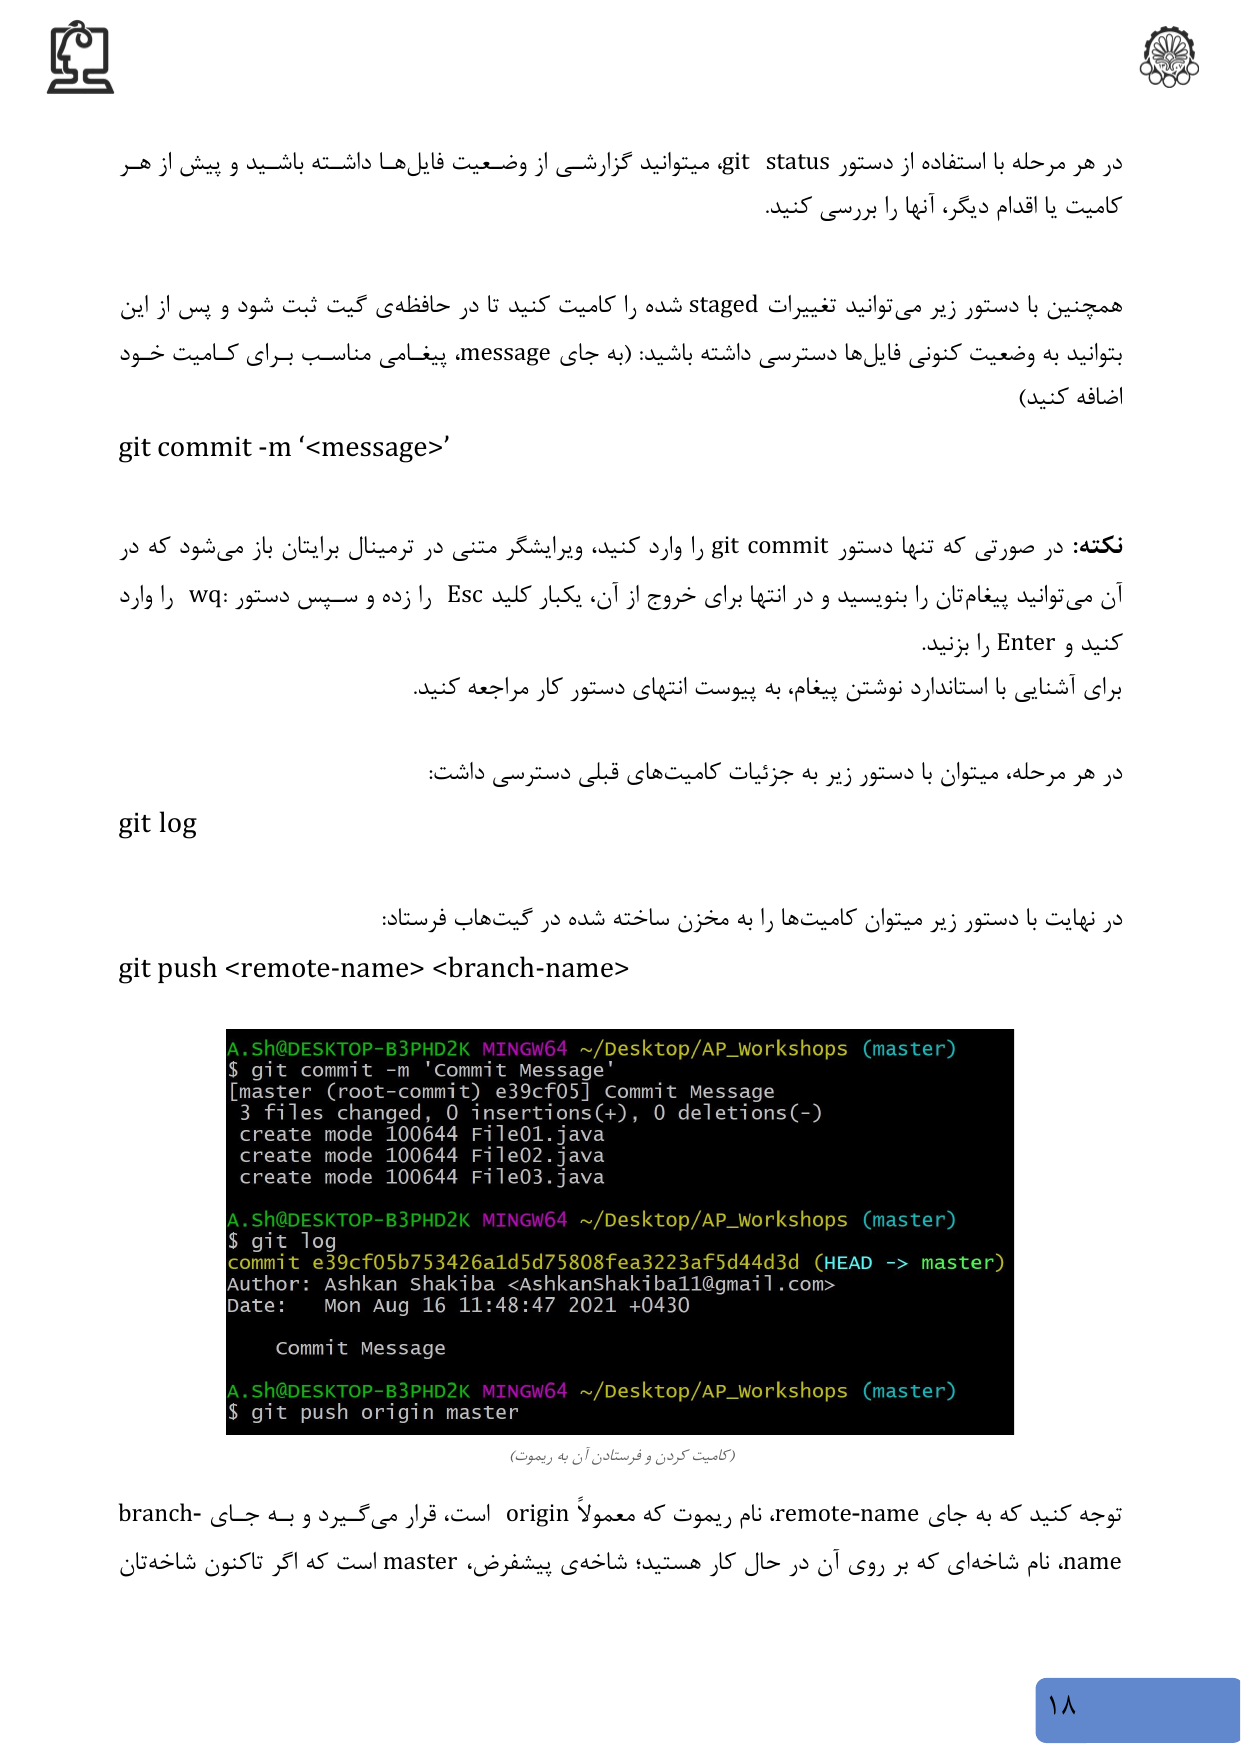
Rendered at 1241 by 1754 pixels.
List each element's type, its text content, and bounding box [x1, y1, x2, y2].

text نکته: در صورتی که تنها دستور git commit را وارد کنید، ویرایشگر متنی در ترمینال برایتان باز می‌شود که در آن می‌توانید پیغام‌تان را بنویسید و در انتها برای خروج از آن، یکبار کلید Esc را زده و سپس دستور :wq را وارد کنید و Enter را بزنید. برای آشنایی با استاندارد نوشتن پیغام، به پیوست انتهای دستور کار مراجعه کنید. [118, 530, 1122, 704]
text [118, 1497, 1122, 1579]
text همچنین با دستور زیر می‌توانید تغییرات staged شده را کامیت کنید تا در حافظه‌ی گیت ثبت شود و پس از این بتوانید به وضعیت کنونی فایل‌ها دسترسی داشته باشید: (به جای message، پیغامی مناسب برای کامیت خود اضافه کنید) [118, 288, 1122, 414]
text در هر مرحله با استفاده از دستور git status، میتوانید گزارشی از وضعیت فایل‌ها داشته باشید و پیش از هر کامیت یا اقدام دیگر، آنها را بررسی کنید. [118, 146, 1122, 223]
text git log [118, 804, 1122, 838]
text در هر مرحله، میتوان با دستور زیر به جزئیات کامیت‌های قبلی دسترسی داشت: [118, 761, 1122, 790]
picture [41, 17, 1200, 97]
text در نهایت با دستور زیر میتوان کامیت‌ها را به مخزن ساخته شده در گیت‌هاب فرستاد: [118, 906, 1122, 935]
text (کامیت کردن و فرستادن آن به ریموت) [118, 1448, 1122, 1467]
picture [226, 1029, 1015, 1435]
text git commit -m ‘<message>’ [118, 429, 1122, 463]
text git push <remote-name> <branch-name> [118, 950, 1122, 984]
